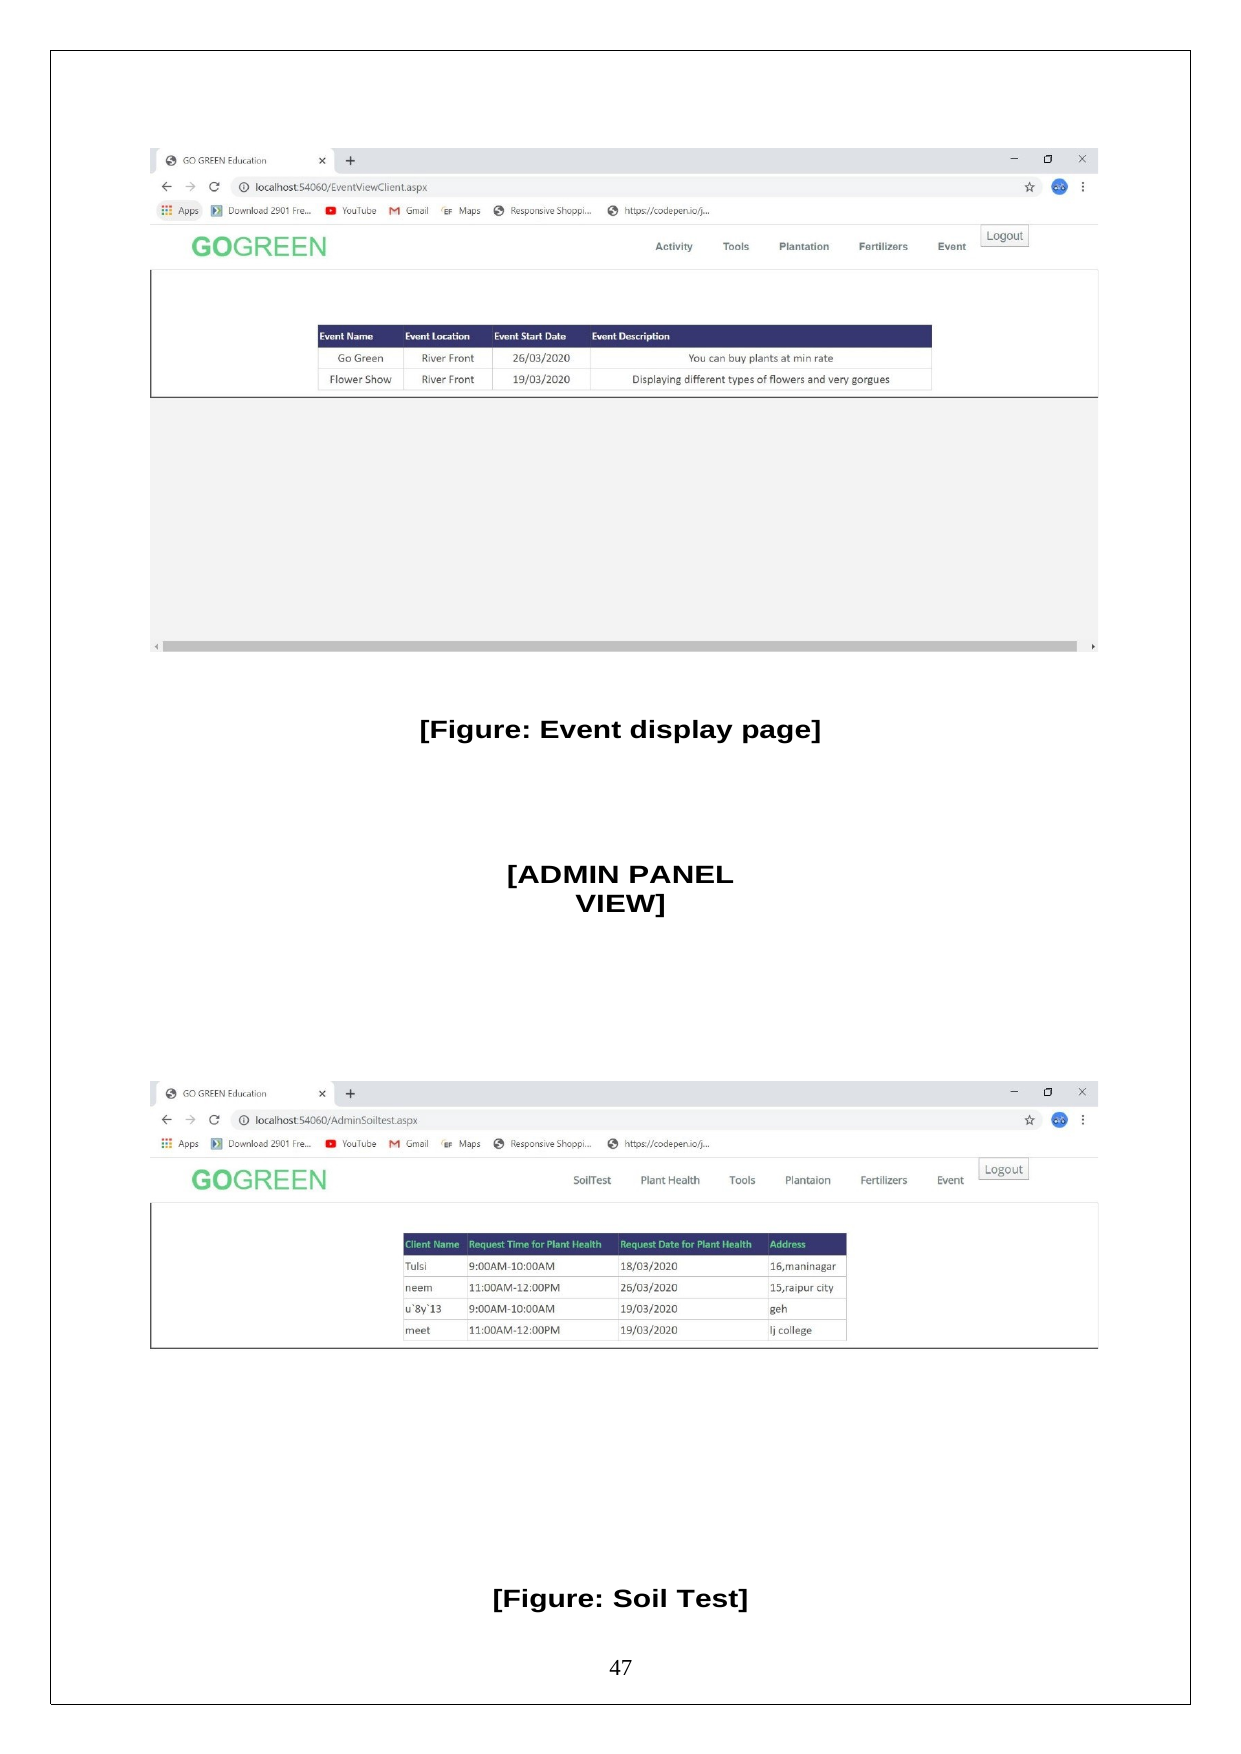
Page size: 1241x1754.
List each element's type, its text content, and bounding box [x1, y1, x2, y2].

text [Figure: Soil Test] [486, 1586, 755, 1612]
text [Figure: Event display page] [285, 715, 956, 744]
text [ADMIN PANEL VIEW] [459, 860, 782, 917]
picture [150, 148, 1099, 652]
text 47 [607, 1653, 634, 1680]
picture [150, 1081, 1099, 1586]
